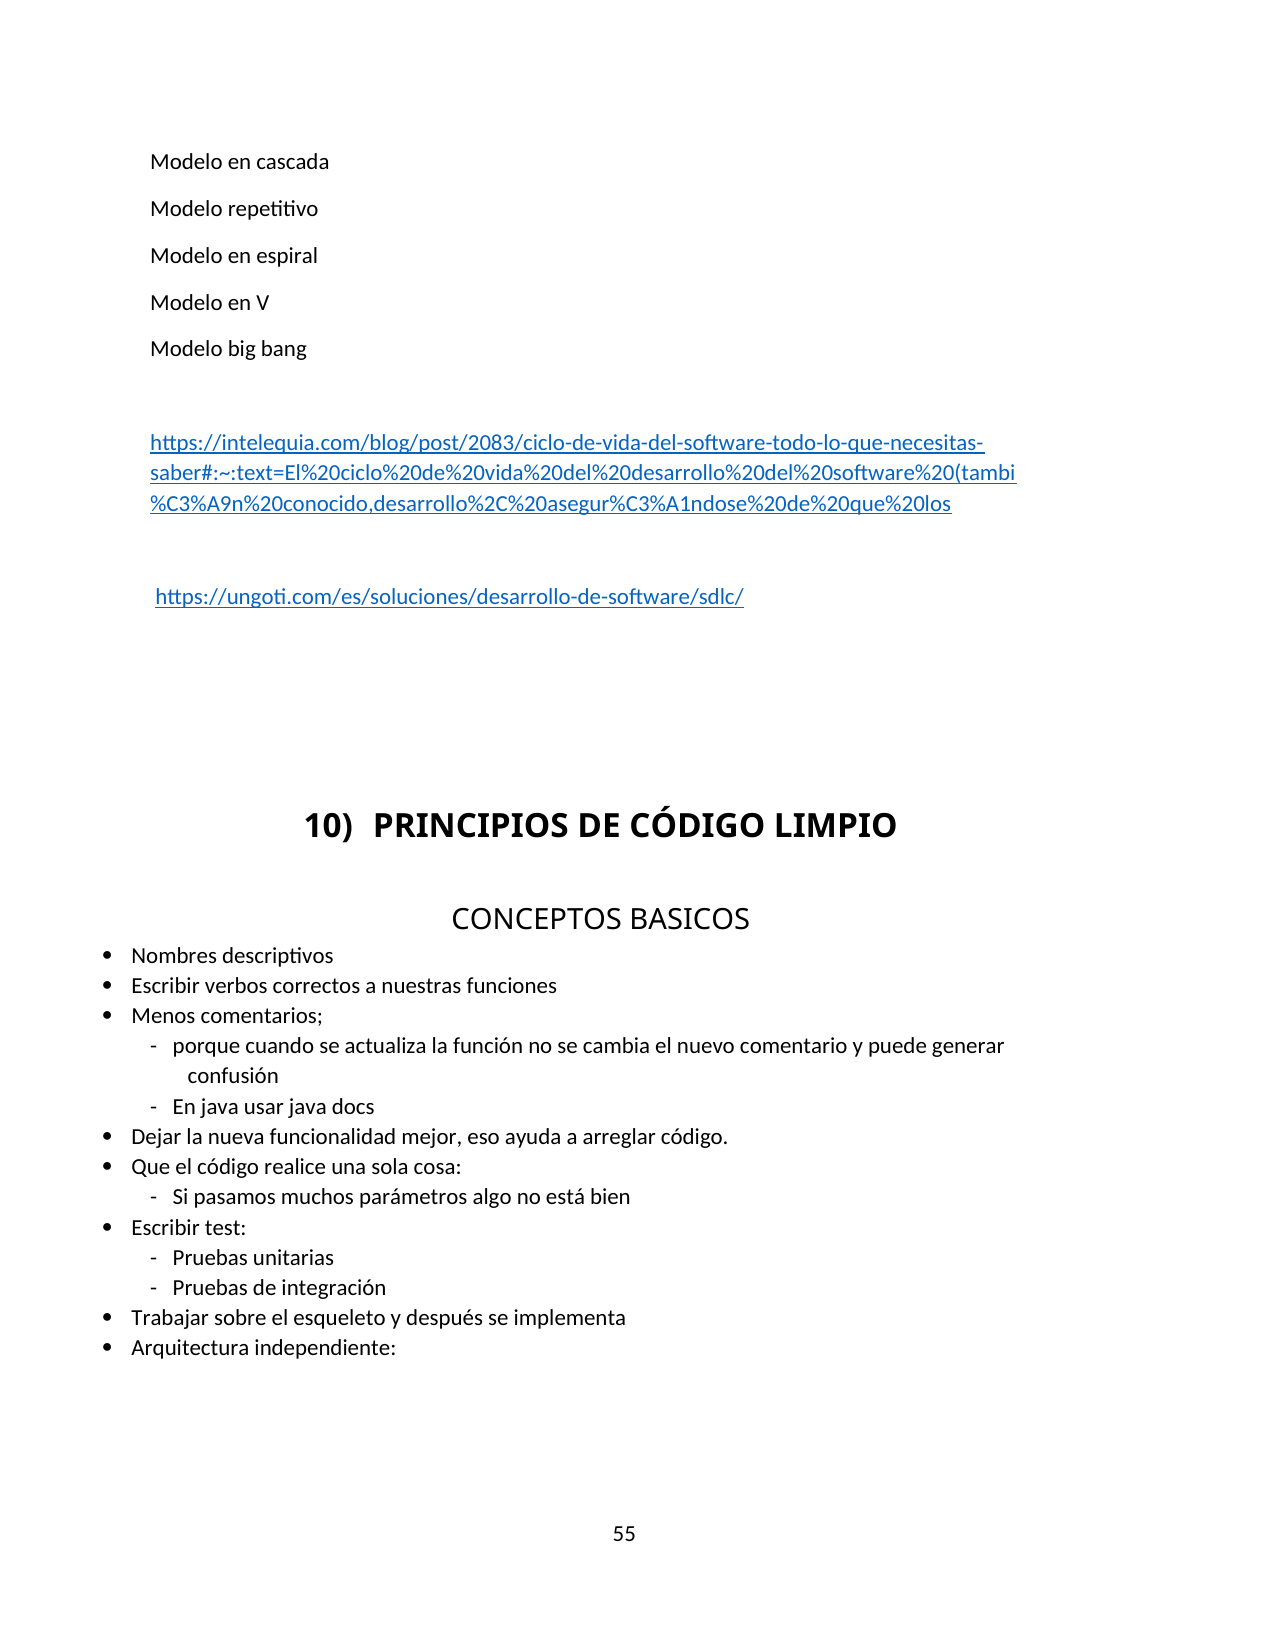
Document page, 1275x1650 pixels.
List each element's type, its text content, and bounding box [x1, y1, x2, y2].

text https://intelequia.com/blog/post/2083/ciclo-de-vida-del-software-todo-lo-que-necesitas-saber#:~:text=El%20ciclo%20de%20vida%20del%20desarrollo%20del%20software%20(tambi%C3%A9n%20conocido,desarrollo%2C%20asegur%C3%A1ndose%20de%20que%20los [150, 428, 1098, 517]
list Arquitectura independiente: [103, 1333, 1098, 1361]
text Modelo en V [150, 288, 1098, 316]
list Pruebas de integración [150, 1273, 1098, 1301]
list Escribir verbos correctos a nuestras funciones [103, 971, 1098, 999]
text Modelo repetitivo [150, 194, 1098, 222]
list porque cuando se actualiza la función no se cambia el nuevo comentario y puede generar confusión [150, 1031, 1098, 1089]
list Dejar la nueva funcionalidad mejor, eso ayuda a arreglar código. [103, 1122, 1098, 1150]
list Trabajar sobre el esqueleto y después se implementa [103, 1303, 1098, 1331]
subtitle CONCEPTOS BASICOS [103, 898, 1098, 938]
list Menos comentarios; [103, 1001, 1098, 1029]
text https://ungoti.com/es/soluciones/desarrollo-de-software/sdlc/ [150, 582, 1098, 610]
list Que el código realice una sola cosa: [103, 1152, 1098, 1180]
list En java usar java docs [150, 1092, 1098, 1120]
list Escribir test: [103, 1213, 1098, 1241]
list Pruebas unitarias [150, 1243, 1098, 1271]
text Modelo big bang [150, 334, 1098, 362]
text Modelo en cascada [150, 147, 1098, 175]
list Nombres descriptivos [103, 941, 1098, 969]
subtitle PRINCIPIOS DE CÓDIGO LIMPIO [103, 802, 1098, 847]
list Si pasamos muchos parámetros algo no está bien [150, 1182, 1098, 1210]
text Modelo en espiral [150, 241, 1098, 269]
